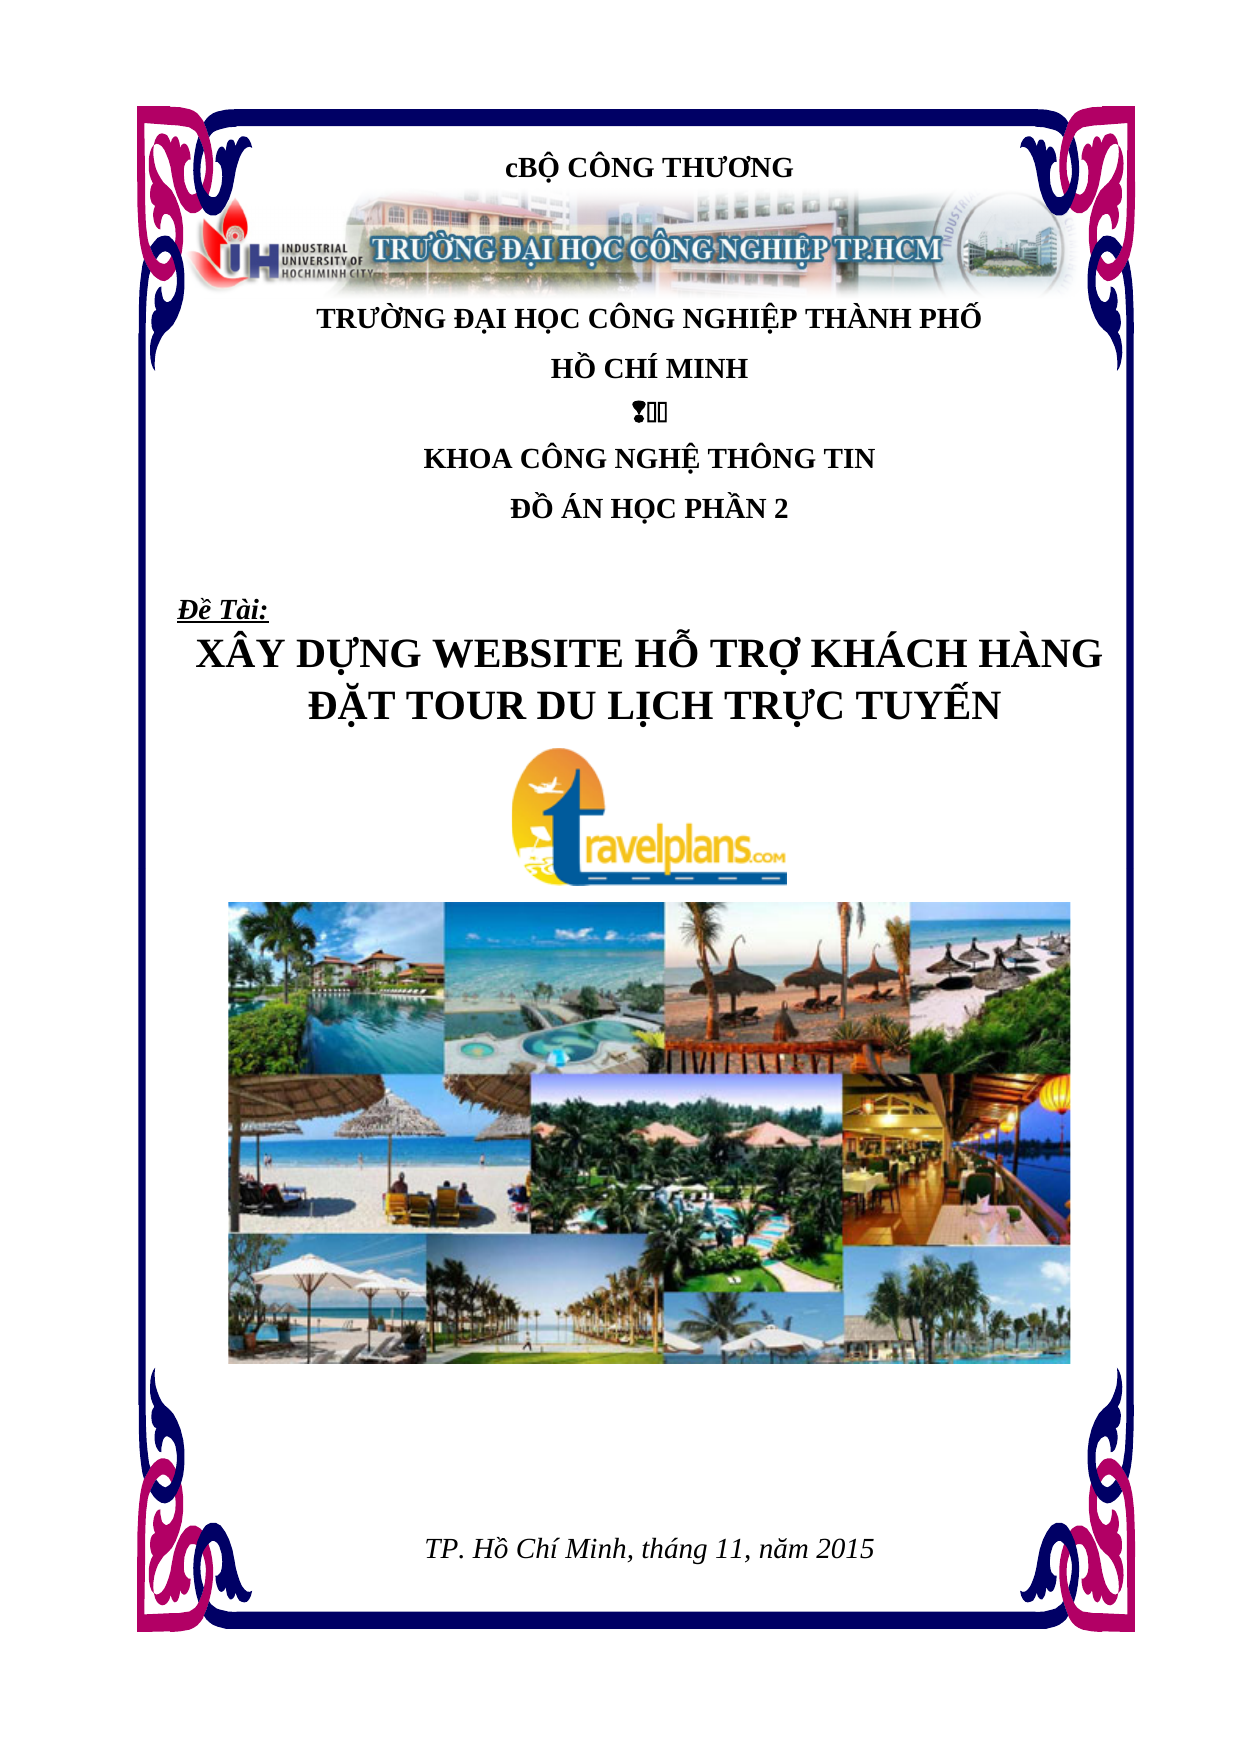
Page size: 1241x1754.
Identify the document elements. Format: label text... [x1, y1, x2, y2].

text HỒ CHÍ MINH [177, 351, 1122, 385]
text TP. Hồ Chí Minh, tháng 11, năm 2015 [177, 1531, 1122, 1565]
text TRƯỜNG ĐẠI HỌC CÔNG NGHIỆP THÀNH PHỐ [177, 301, 1122, 334]
text cBỘ CÔNG THƯƠNG [177, 150, 1122, 183]
picture [511, 748, 787, 886]
text Đề Tài: [177, 592, 1122, 626]
text KHOA CÔNG NGHỆ THÔNG TIN [177, 441, 1122, 475]
text XÂY DỰNG WEBSITE HỖ TRỢ KHÁCH HÀNG [177, 628, 1122, 676]
picture [228, 902, 1071, 1364]
text ĐẶT TOUR DU LỊCH TRỰC TUYẾN [177, 680, 1122, 728]
text ĐỒ ÁN HỌC PHẦN 2 [177, 492, 1122, 525]
picture [213, 218, 1052, 270]
